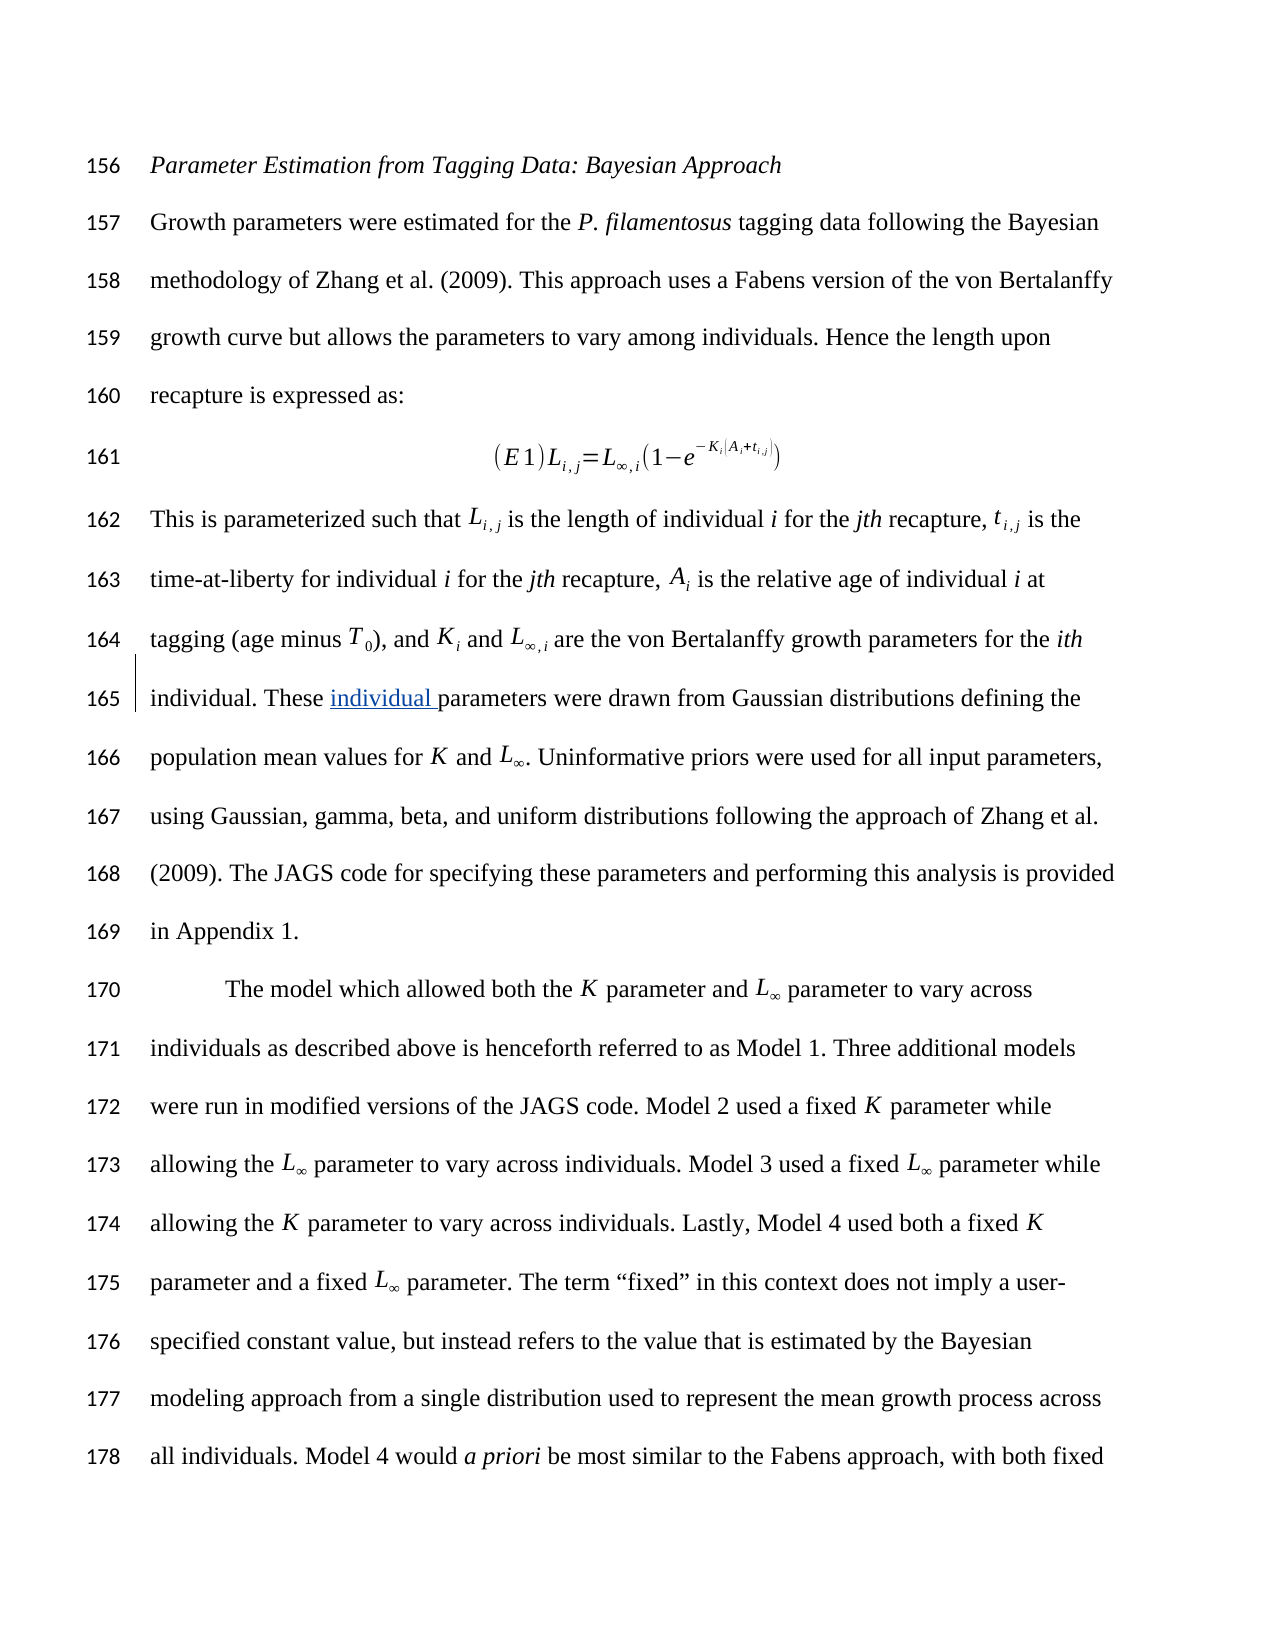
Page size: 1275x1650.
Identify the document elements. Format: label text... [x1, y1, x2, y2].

text Growth parameters were estimated for the P. filamentosus tagging data following the Bayesian methodology of Zhang et al. (2009). This approach uses a Fabens version of the von Bertalanffy growth curve but allows the parameters to vary among individuals. Hence the length upon recapture is expressed as: [150, 207, 1125, 409]
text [150, 973, 1125, 1470]
text Parameter Estimation from Tagging Data: Bayesian Approach [150, 150, 1125, 179]
text This is parameterized such that is the length of individual i for the jth recapture, is the time-at-liberty for individual i for the jth recapture, is the relative age of individual i at tagging (age minus ), and and are the von Bertalanffy growth parameters for the ith individual. These parameters were drawn from Gaussian distributions defining the population mean values for and . Uninformative priors were used for all input parameters, using Gaussian, gamma, beta, and uniform distributions following the approach of Zhang et al. (2009). The JAGS code for specifying these parameters and performing this analysis is provided in Appendix 1. [150, 503, 1125, 944]
